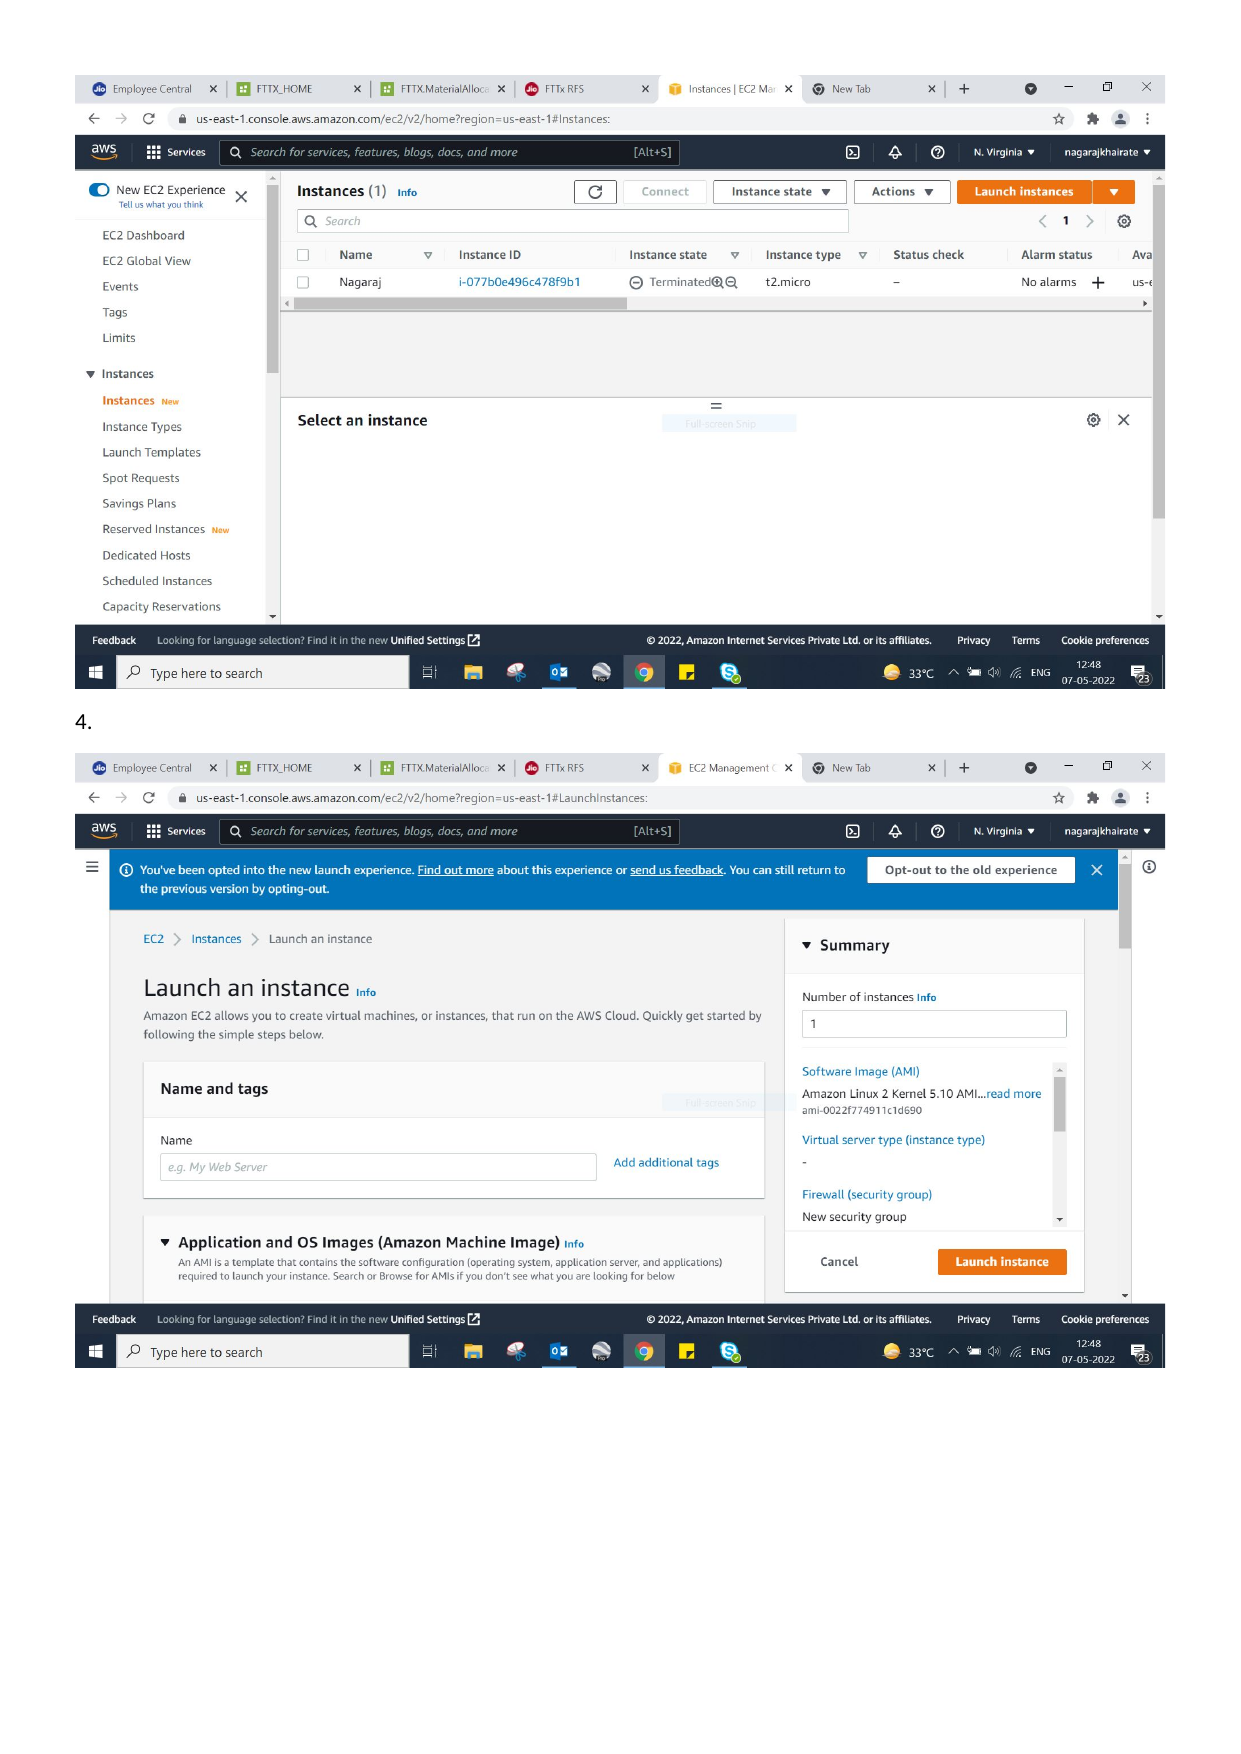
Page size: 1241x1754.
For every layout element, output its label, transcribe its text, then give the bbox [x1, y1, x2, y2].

picture [75, 75, 1166, 689]
picture [75, 753, 1166, 1368]
text 4. [75, 707, 1165, 735]
